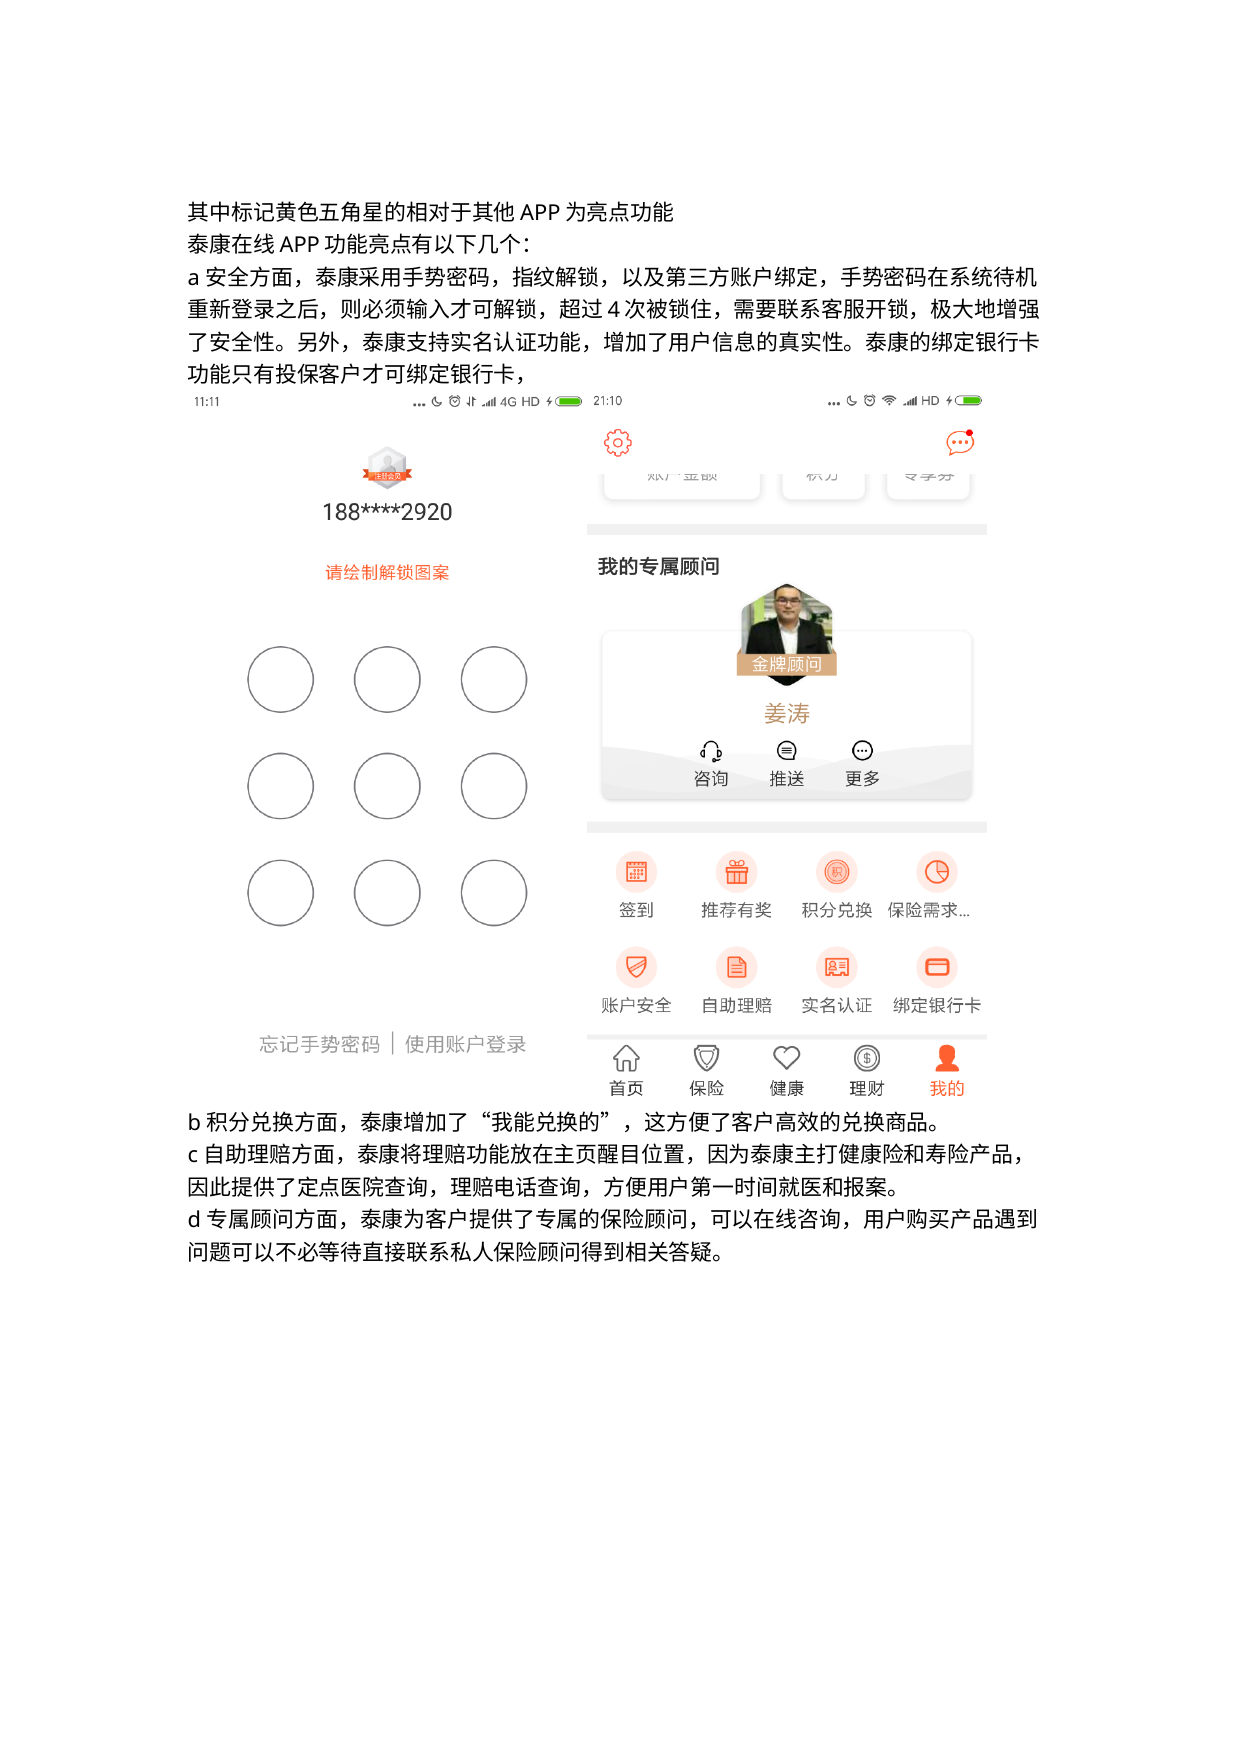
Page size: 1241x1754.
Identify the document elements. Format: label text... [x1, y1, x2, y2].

picture [187, 389, 987, 1101]
text a 安全方面，泰康采用手势密码，指纹解锁，以及第三方账户绑定，手势密码在系统待机重新登录之后，则必须输入才可解锁，超过4次被锁住，需要联系客服开锁，极大地增强了安全性。另外，泰康支持实名认证功能，增加了用户信息的真实性。泰康的绑定银行卡功能只有投保客户才可绑定银行卡， [187, 259, 1053, 389]
text 泰康在线APP功能亮点有以下几个： [187, 227, 1053, 259]
text c 自助理赔方面，泰康将理赔功能放在主页醒目位置，因为泰康主打健康险和寿险产品，因此提供了定点医院查询，理赔电话查询，方便用户第一时间就医和报案。 [187, 1137, 1053, 1202]
text d 专属顾问方面，泰康为客户提供了专属的保险顾问，可以在线咨询，用户购买产品遇到问题可以不必等待直接联系私人保险顾问得到相关答疑。 [187, 1202, 1053, 1267]
text b 积分兑换方面，泰康增加了“我能兑换的”，这方便了客户高效的兑换商品。 [187, 1104, 1053, 1137]
text 其中标记黄色五角星的相对于其他APP为亮点功能 [187, 194, 1053, 227]
